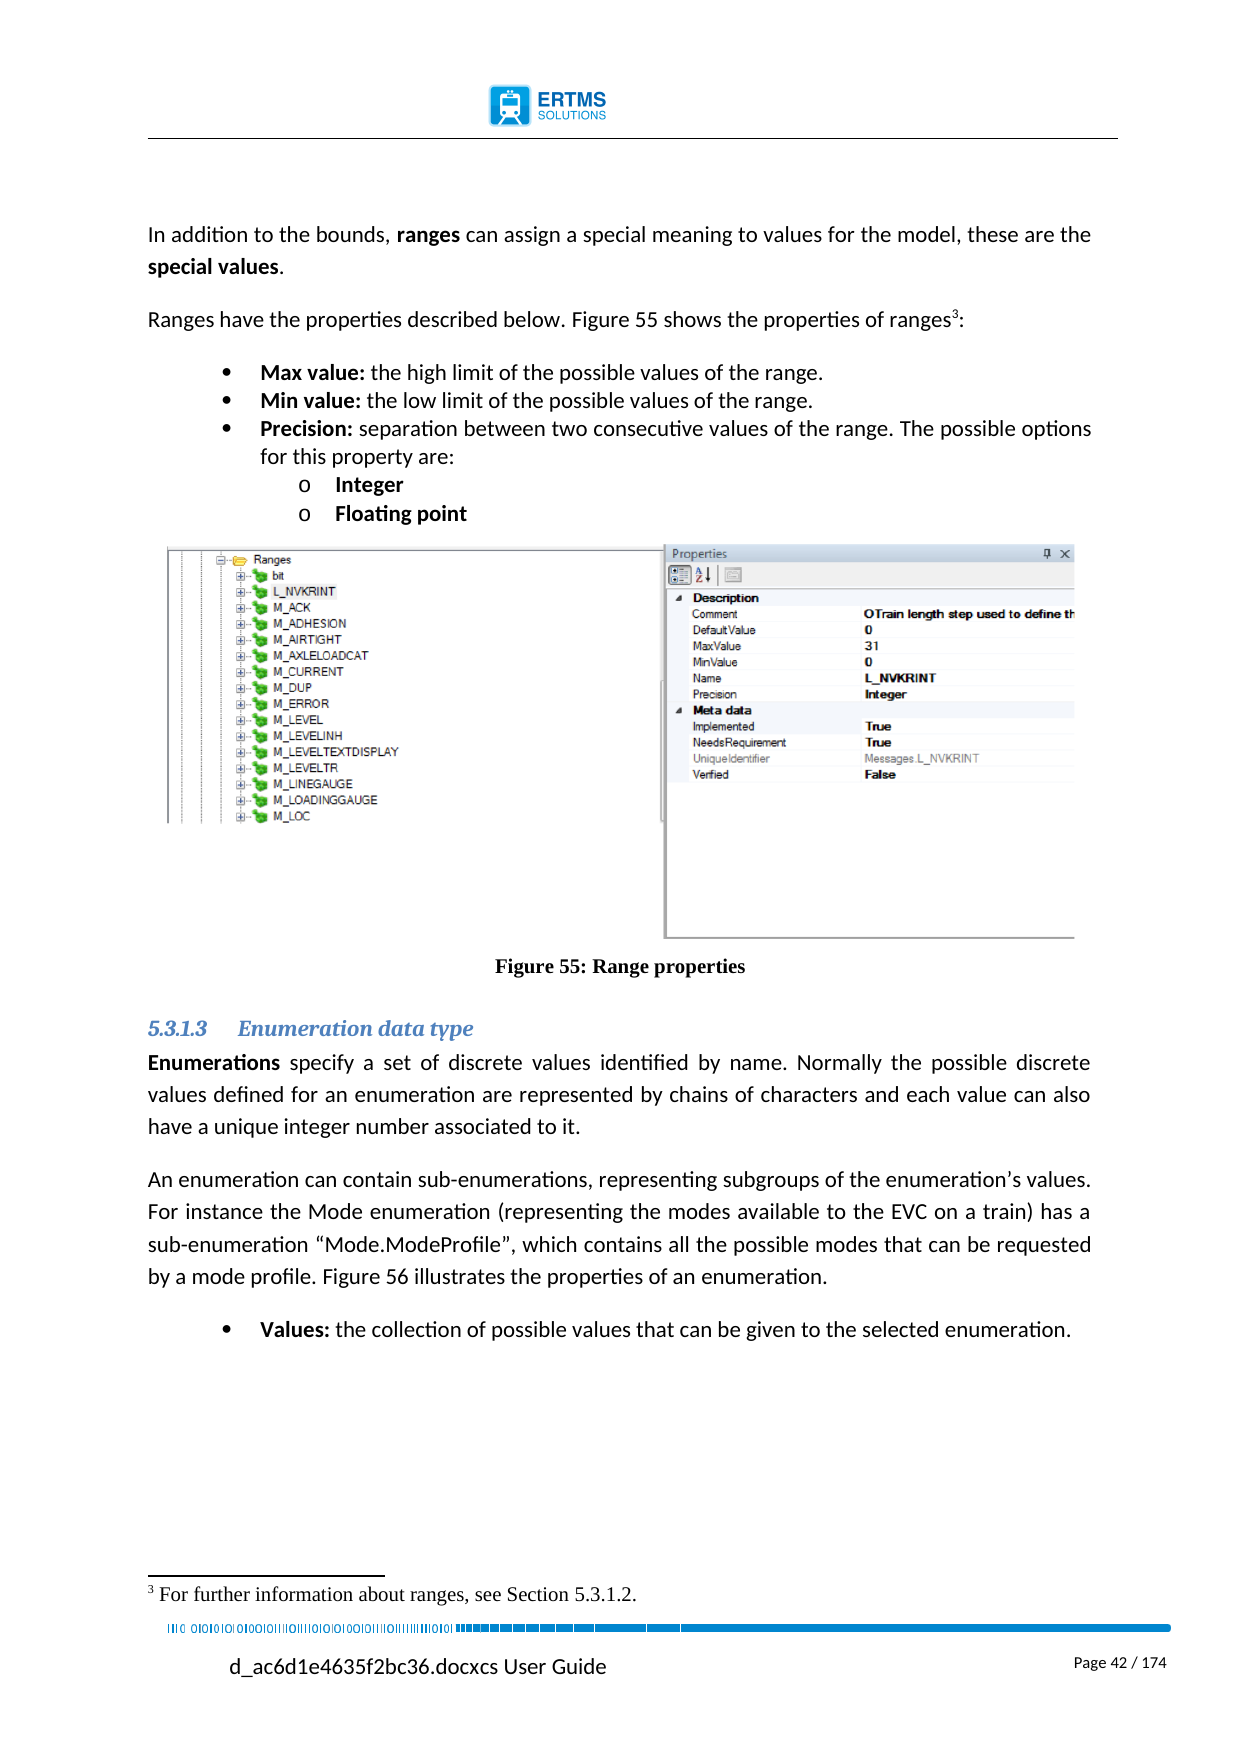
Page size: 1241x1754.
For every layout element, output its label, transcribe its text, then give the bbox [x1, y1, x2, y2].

text Ranges have the properties described below. Figure 55 shows the properties of ranges: [148, 305, 1093, 333]
text Figure 55: Range properties [148, 954, 1093, 978]
list Precision: separation between two consecutive values of the range. The possible options for this property are: [223, 414, 1093, 470]
text In addition to the bounds, ranges can assign a special meaning to values for the model, these are the special values. [148, 220, 1093, 280]
list Values: the collection of possible values that can be given to the selected enumeration. [223, 1315, 1093, 1343]
subtitle Enumeration data type [148, 1015, 1093, 1042]
text An enumeration can contain sub-enumerations, representing subgroups of the enumeration’s values. For instance the Mode enumeration (representing the modes available to the EVC on a train) has a sub-enumeration “Mode.ModeProfile”, which contains all the possible modes that can be requested by a mode profile. Figure 56 illustrates the properties of an enumeration. [148, 1165, 1093, 1290]
list Floating point [298, 499, 1093, 529]
list Integer [298, 470, 1093, 499]
picture [167, 1624, 1171, 1633]
list Min value: the low limit of the possible values of the range. [223, 386, 1093, 414]
picture [477, 73, 617, 138]
list Max value: the high limit of the possible values of the range. [223, 358, 1093, 386]
text Enumerations specify a set of discrete values identified by name. Normally the possible discrete values defined for an enumeration are represented by chains of characters and each value can also have a unique integer number associated to it. [148, 1048, 1093, 1140]
